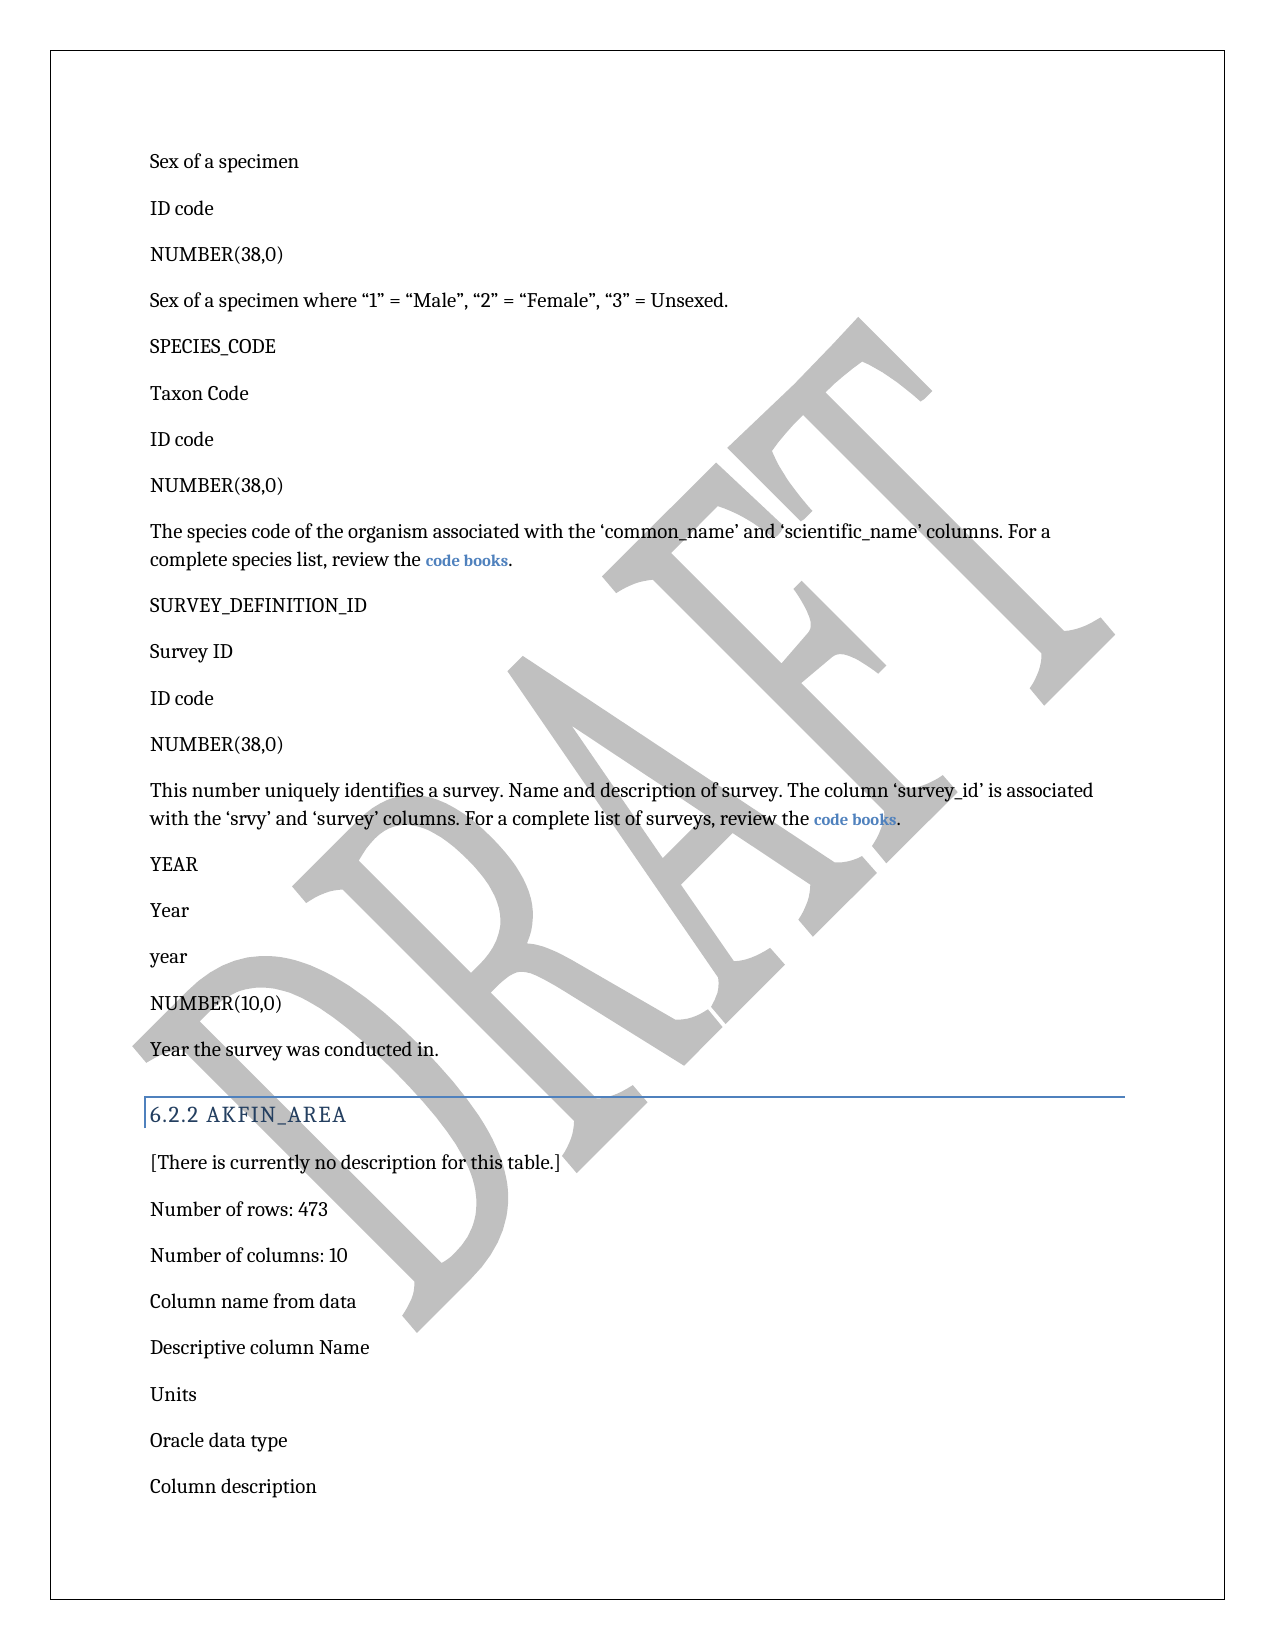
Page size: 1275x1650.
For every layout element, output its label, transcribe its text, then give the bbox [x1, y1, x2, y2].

text Descriptive column Name [150, 1336, 1125, 1360]
text Number of rows: 473 [150, 1197, 1125, 1221]
text Units [150, 1382, 1125, 1406]
text NUMBER(38,0) [150, 242, 1125, 266]
text NUMBER(38,0) [150, 474, 1125, 498]
text Sex of a specimen [150, 150, 1125, 174]
text The species code of the organism associated with the ‘common_name’ and ‘scientific_name’ columns. For a complete species list, review the code books. [150, 520, 1125, 571]
text SURVEY_DEFINITION_ID [150, 594, 1125, 618]
text Column name from data [150, 1290, 1125, 1314]
text Year [150, 899, 1125, 923]
text ID code [150, 686, 1125, 710]
text year [150, 945, 1125, 969]
text ID code [150, 196, 1125, 220]
text Oracle data type [150, 1428, 1125, 1452]
text Survey ID [150, 640, 1125, 664]
text NUMBER(38,0) [150, 732, 1125, 756]
text Year the survey was conducted in. [150, 1037, 1125, 1061]
text Column description [150, 1475, 1125, 1499]
text ID code [150, 427, 1125, 451]
text [There is currently no description for this table.] [150, 1151, 1125, 1175]
text This number uniquely identifies a survey. Name and description of survey. The column ‘survey_id’ is associated with the ‘srvy’ and ‘survey’ columns. For a complete list of surveys, review the code books. [150, 779, 1125, 830]
text SPECIES_CODE [150, 335, 1125, 359]
subtitle 6.2.2 AKFIN_AREA [146, 1098, 1125, 1128]
text YEAR [150, 852, 1125, 876]
text NUMBER(10,0) [150, 991, 1125, 1015]
text Sex of a specimen where “1” = “Male”, “2” = “Female”, “3” = Unsexed. [150, 289, 1125, 313]
text Taxon Code [150, 381, 1125, 405]
text Number of columns: 10 [150, 1243, 1125, 1267]
